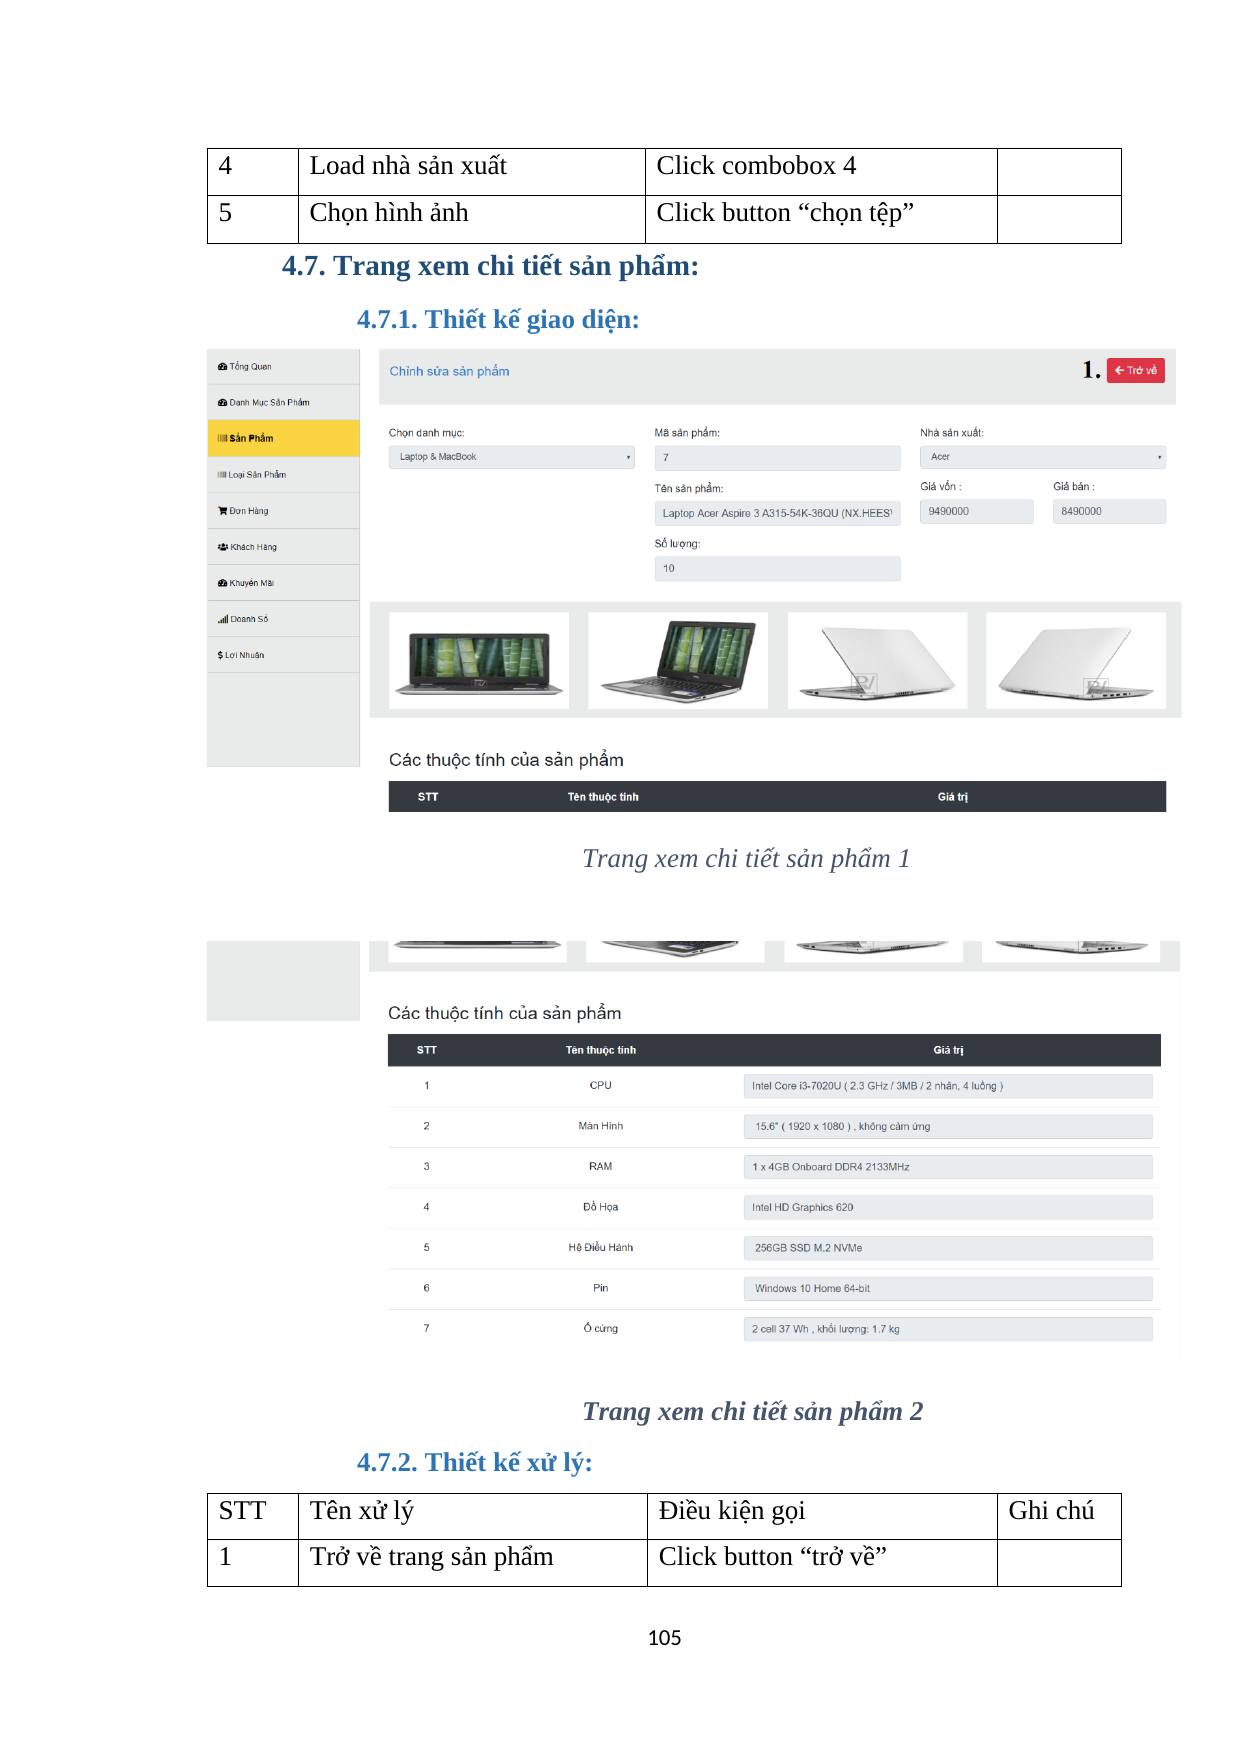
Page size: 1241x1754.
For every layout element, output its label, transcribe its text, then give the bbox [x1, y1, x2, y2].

subtitle 4.7.2. Thiết kế xử lý: [282, 1447, 1122, 1478]
subtitle 4.7.1. Thiết kế giao diện: [282, 303, 1122, 334]
text Trang xem chi tiết sản phẩm 1 [507, 843, 1122, 874]
table_cell [998, 1540, 1121, 1586]
table_header Điều kiện gọi [648, 1494, 997, 1538]
picture [206, 349, 1182, 812]
text Trang xem chi tiết sản phẩm 2 [507, 1394, 1122, 1426]
table_cell Load nhà sản xuất [299, 149, 645, 195]
table_header STT [208, 1494, 298, 1538]
table_cell [998, 149, 1121, 195]
table_cell Click button “trở về” [648, 1540, 997, 1586]
table_header Tên xử lý [299, 1494, 647, 1538]
picture [206, 941, 1181, 1364]
table_cell [998, 196, 1121, 243]
table_cell 1 [208, 1540, 298, 1586]
table_cell Click button “chọn tệp” [646, 196, 997, 243]
table_cell Chọn hình ảnh [299, 196, 645, 243]
table_cell Trở về trang sản phẩm [299, 1540, 647, 1586]
table_cell Click combobox 4 [646, 149, 997, 195]
table_header Ghi chú [998, 1494, 1121, 1538]
table_cell 4 [208, 149, 298, 195]
table_cell 5 [208, 196, 298, 243]
subtitle 4.7. Trang xem chi tiết sản phẩm: [207, 248, 1122, 282]
